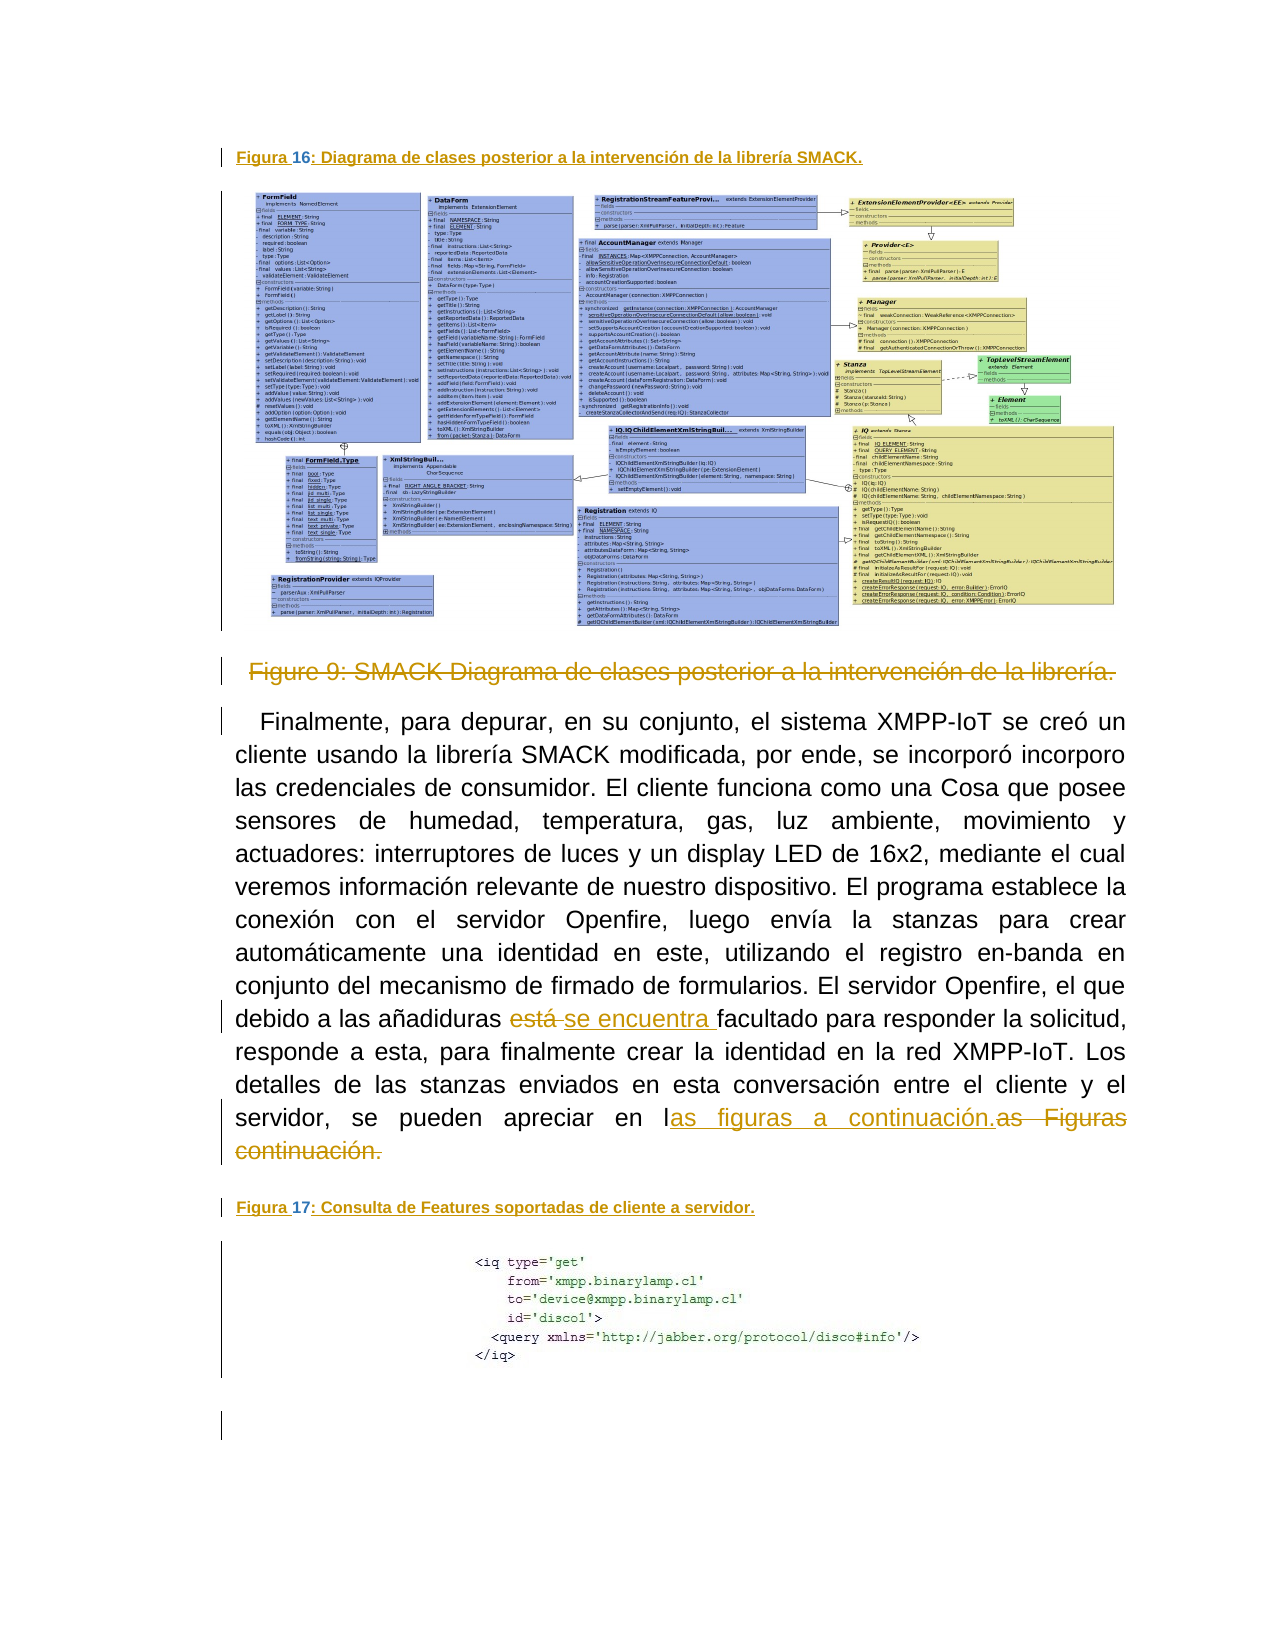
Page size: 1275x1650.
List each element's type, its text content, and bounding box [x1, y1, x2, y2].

text Finalmente, para depurar, en su conjunto, el sistema XMPP-IoT se creó un cliente usando la librería SMACK modificada, por ende, se incorporó incorporo las credenciales de consumidor. El cliente funciona como una Cosa que posee sensores de humedad, temperatura, gas, luz ambiente, movimiento y actuadores: interruptores de luces y un display LED de 16x2, mediante el cual veremos información relevante de nuestro dispositivo. El programa establece la conexión con el servidor Openfire, luego envía la stanzas para crear automáticamente una identidad en este, utilizando el registro en-banda en conjunto del mecanismo de firmado de formularios. El servidor Openfire, el que debido a las añadiduras facultado para responder la solicitud, responde a esta, para finalmente crear la identidad en la red XMPP-IoT. Los detalles de las stanzas enviados en esta conversación entre el cliente y el servidor, se pueden apreciar en l [235, 707, 1127, 1165]
text 17 [236, 1198, 1127, 1217]
picture [465, 1241, 922, 1378]
text 16 [236, 148, 1127, 167]
picture [243, 190, 1120, 631]
